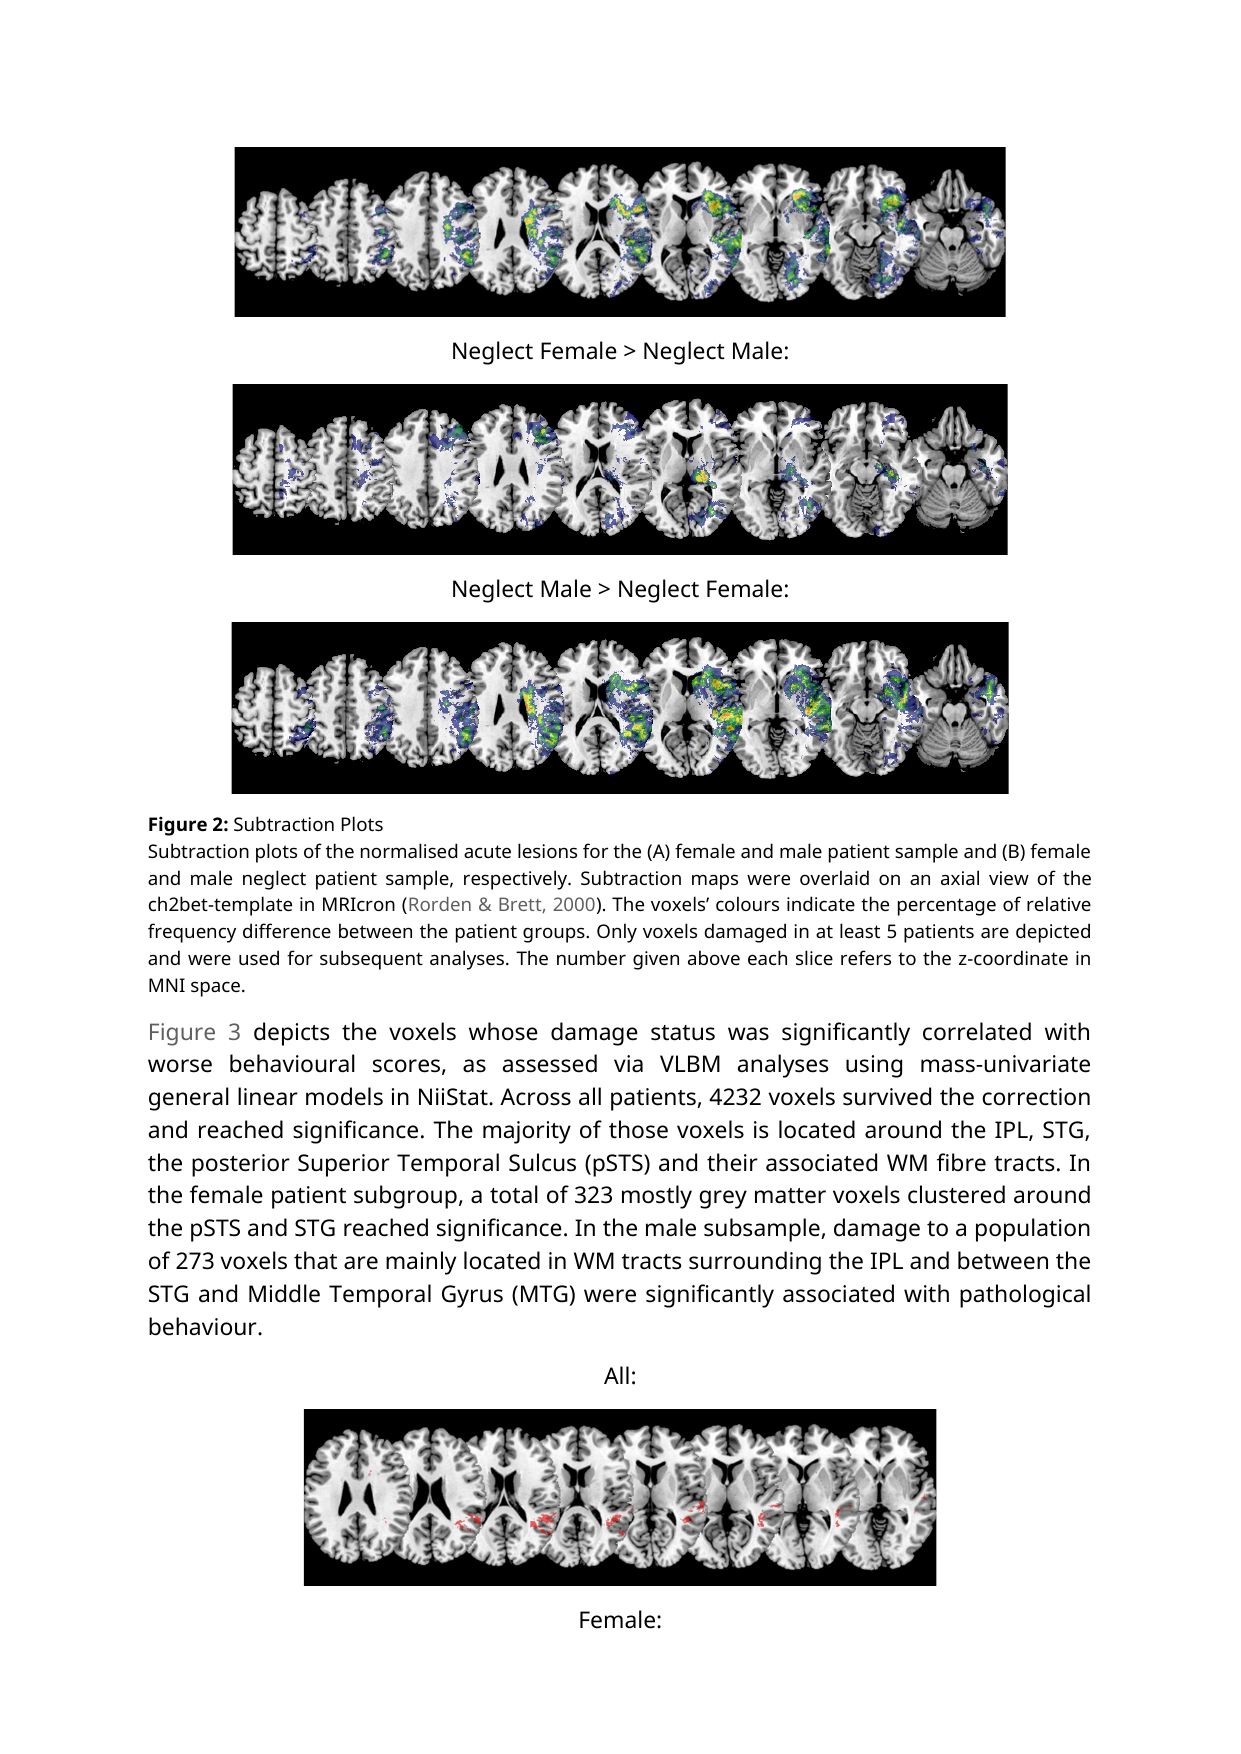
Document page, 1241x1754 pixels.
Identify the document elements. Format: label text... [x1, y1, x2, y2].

text Figure 3 depicts the voxels whose damage status was significantly correlated with worse behavioural scores, as assessed via VLBM analyses using mass-univariate general linear models in NiiStat. Across all patients, 4232 voxels survived the correction and reached significance. The majority of those voxels is located around the IPL, STG, the posterior Superior Temporal Sulcus (pSTS) and their associated WM fibre tracts. In the female patient subgroup, a total of 323 mostly grey matter voxels clustered around the pSTS and STG reached significance. In the male subsample, damage to a population of 273 voxels that are mainly located in WM tracts surrounding the IPL and between the STG and Middle Temporal Gyrus (MTG) were significantly associated with pathological behaviour. [148, 1015, 1093, 1342]
text Female: [148, 1604, 1093, 1635]
picture [232, 384, 1008, 555]
picture [303, 1409, 937, 1586]
picture [231, 622, 1009, 794]
text Figure 2: Subtraction Plots Subtraction plots of the normalised acute lesions for the (A) female and male patient sample and (B) female and male neglect patient sample, respectively. Subtraction maps were overlaid on an axial view of the ch2bet-template in MRIcron (Rorden & Brett, 2000). The voxels’ colours indicate the percentage of relative frequency difference between the patient groups. Only voxels damaged in at least 5 patients are depicted and were used for subsequent analyses. The number given above each slice refers to the z-coordinate in MNI space. [148, 811, 1093, 997]
text Neglect Male > Neglect Female: [148, 573, 1093, 604]
text All: [148, 1360, 1093, 1391]
text Neglect Female > Neglect Male: [148, 335, 1093, 366]
picture [234, 147, 1006, 317]
